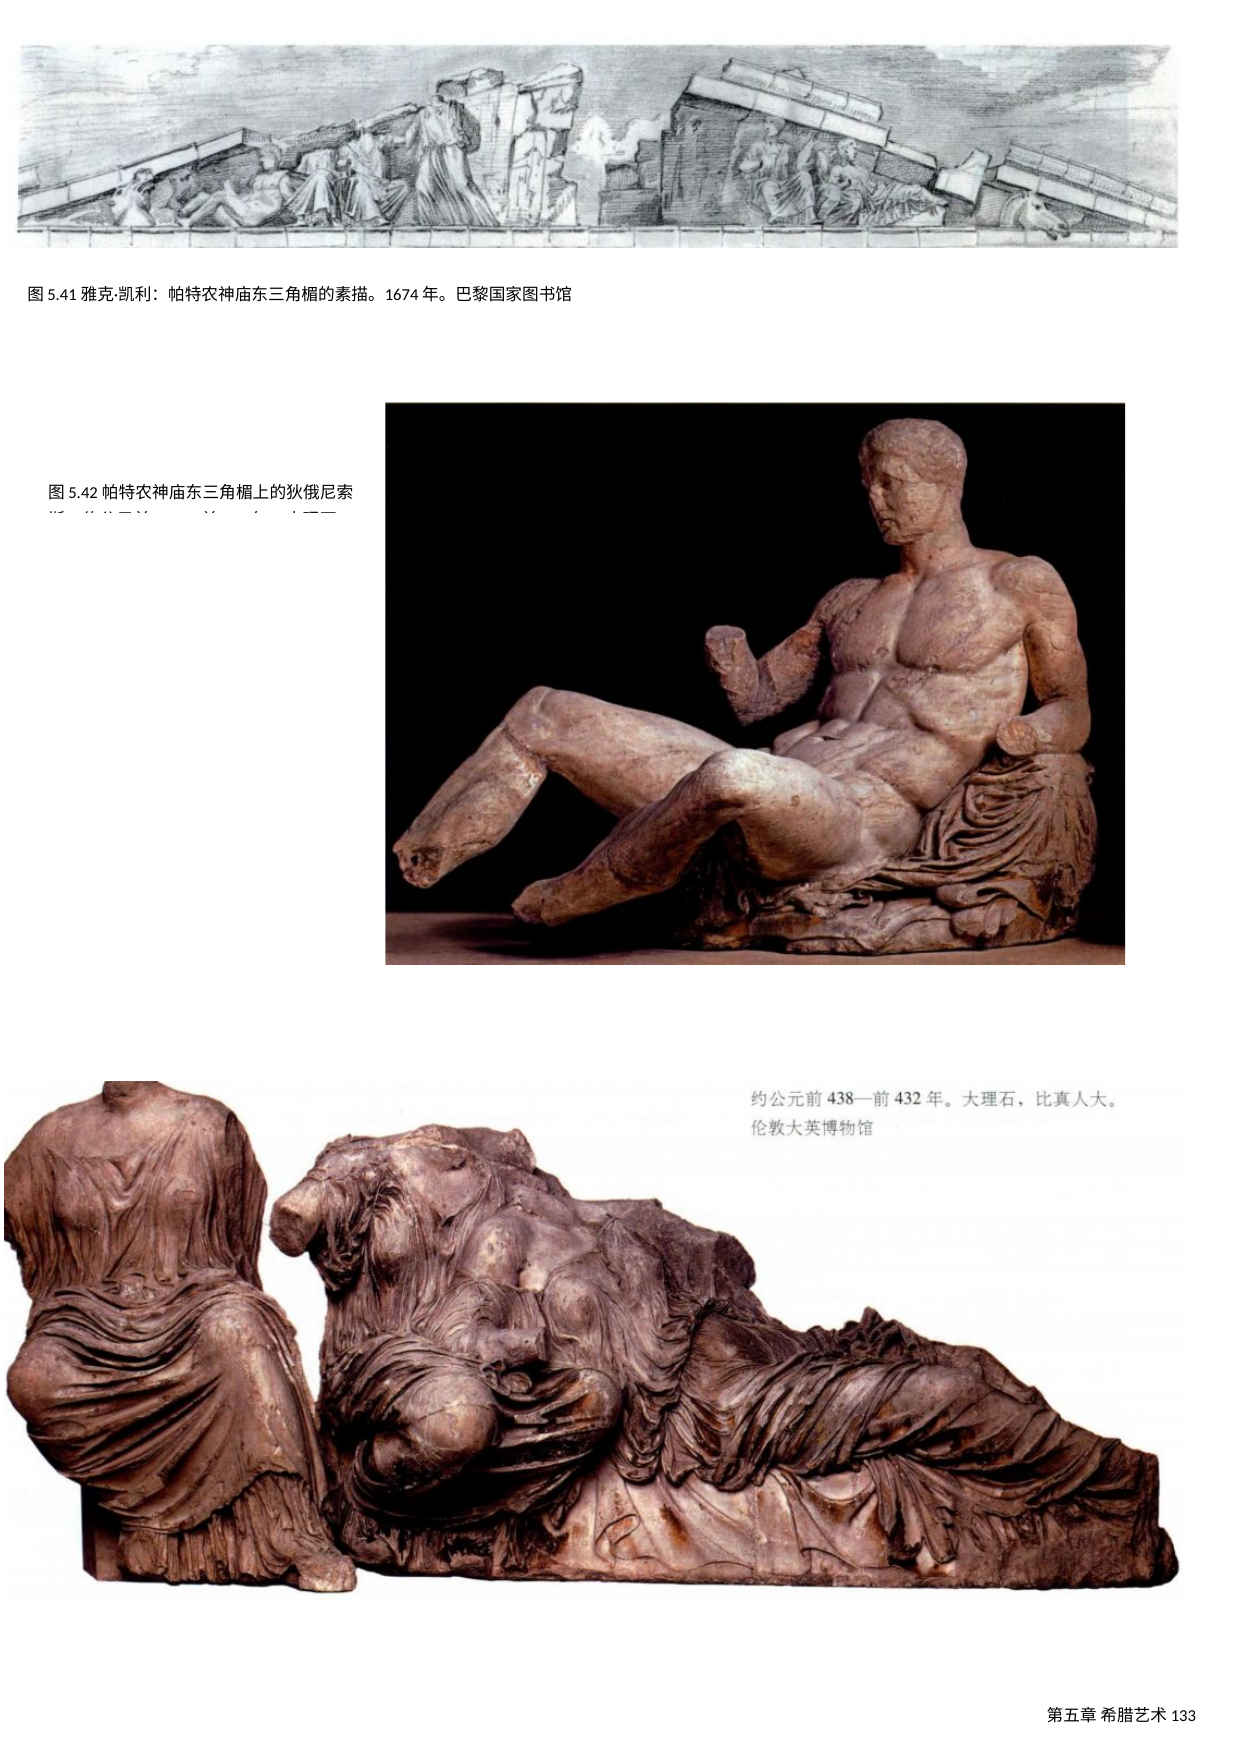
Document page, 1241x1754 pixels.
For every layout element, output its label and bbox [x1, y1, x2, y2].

picture [385, 402, 1125, 965]
picture [6, 35, 1182, 248]
picture [4, 1081, 1186, 1602]
